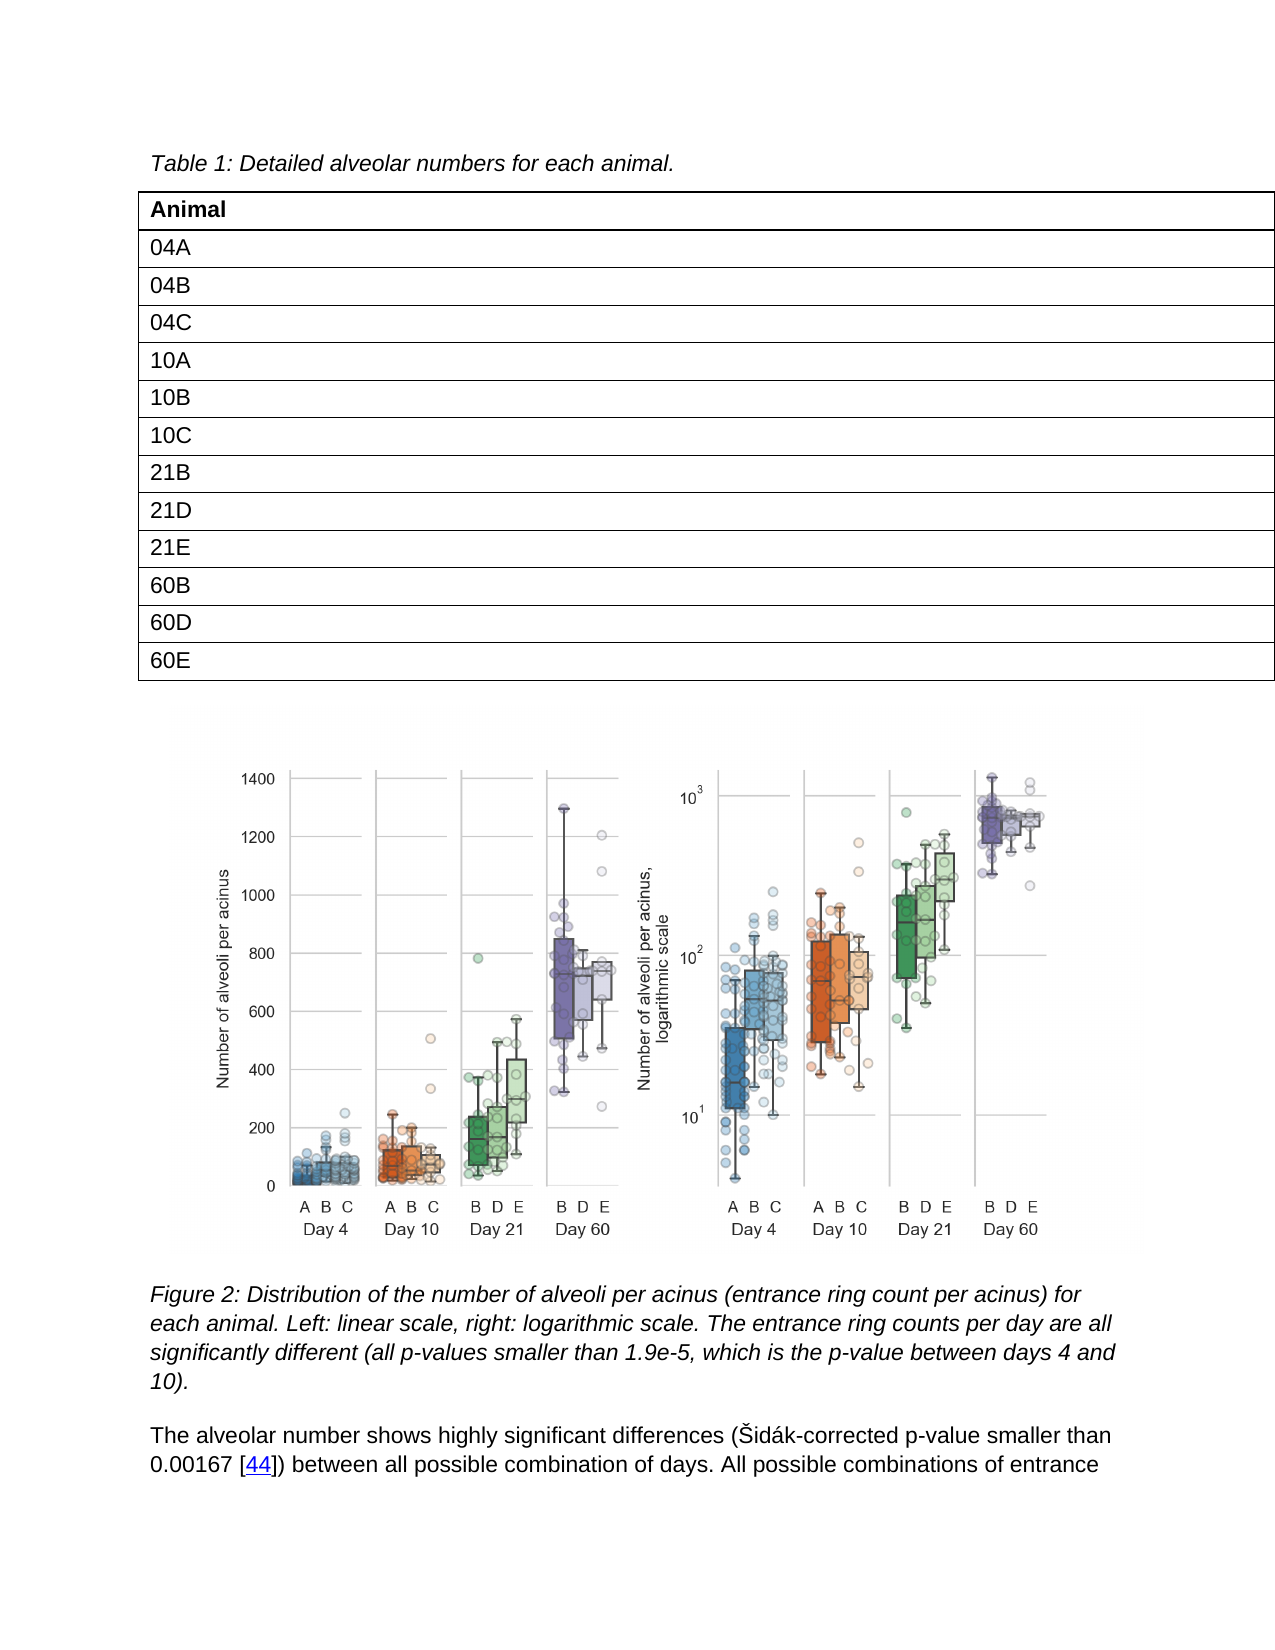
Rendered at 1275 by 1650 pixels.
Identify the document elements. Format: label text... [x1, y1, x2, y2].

table_cell 10C [139, 418, 1274, 454]
table_cell 21E [139, 531, 1274, 567]
table_cell 04B [139, 268, 1274, 304]
table_cell 10A [139, 343, 1274, 379]
table_cell 04A [139, 231, 1274, 267]
table_cell 21B [139, 456, 1274, 492]
text Table 1: Detailed alveolar numbers for each animal. [150, 150, 1125, 176]
table_cell 10B [139, 381, 1274, 417]
table_cell 60B [139, 568, 1274, 604]
table_cell 04C [139, 306, 1274, 342]
table_header Animal [139, 193, 1274, 229]
picture [168, 705, 1144, 1254]
table_cell 21D [139, 493, 1274, 529]
table_cell 60D [139, 606, 1274, 642]
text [150, 1422, 1125, 1477]
table_cell 60E [139, 643, 1274, 679]
text Figure 2: Distribution of the number of alveoli per acinus (entrance ring count per acinus) for each animal. Left: linear scale, right: logarithmic scale. The entrance ring counts per day are all significantly different (all p-values smaller than 1.9e-5, which is the p-value between days 4 and 10). [150, 1281, 1125, 1394]
